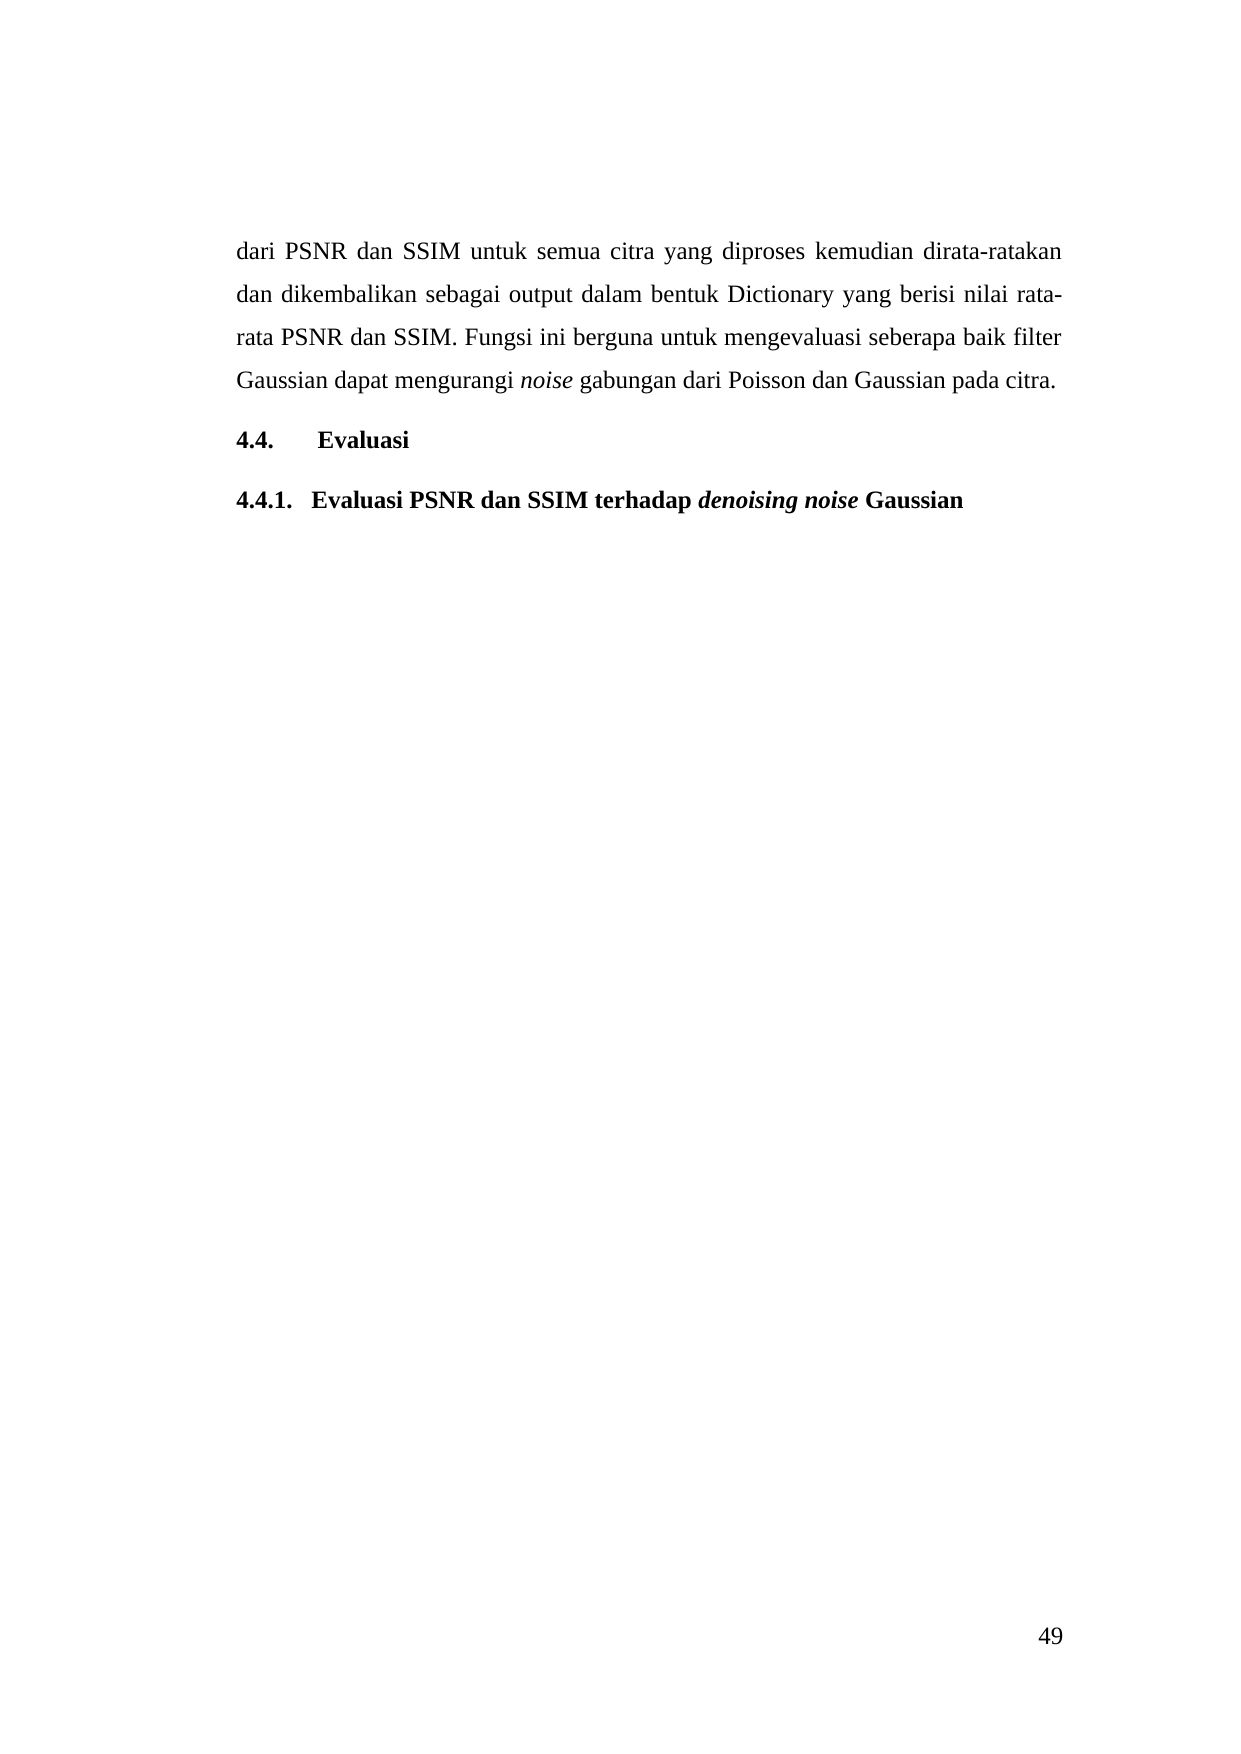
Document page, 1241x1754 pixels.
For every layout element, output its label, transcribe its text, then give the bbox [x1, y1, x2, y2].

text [236, 236, 1063, 394]
subtitle Evaluasi [236, 425, 1063, 454]
list Evaluasi PSNR dan SSIM terhadap denoising noise Gaussian [236, 485, 1063, 514]
